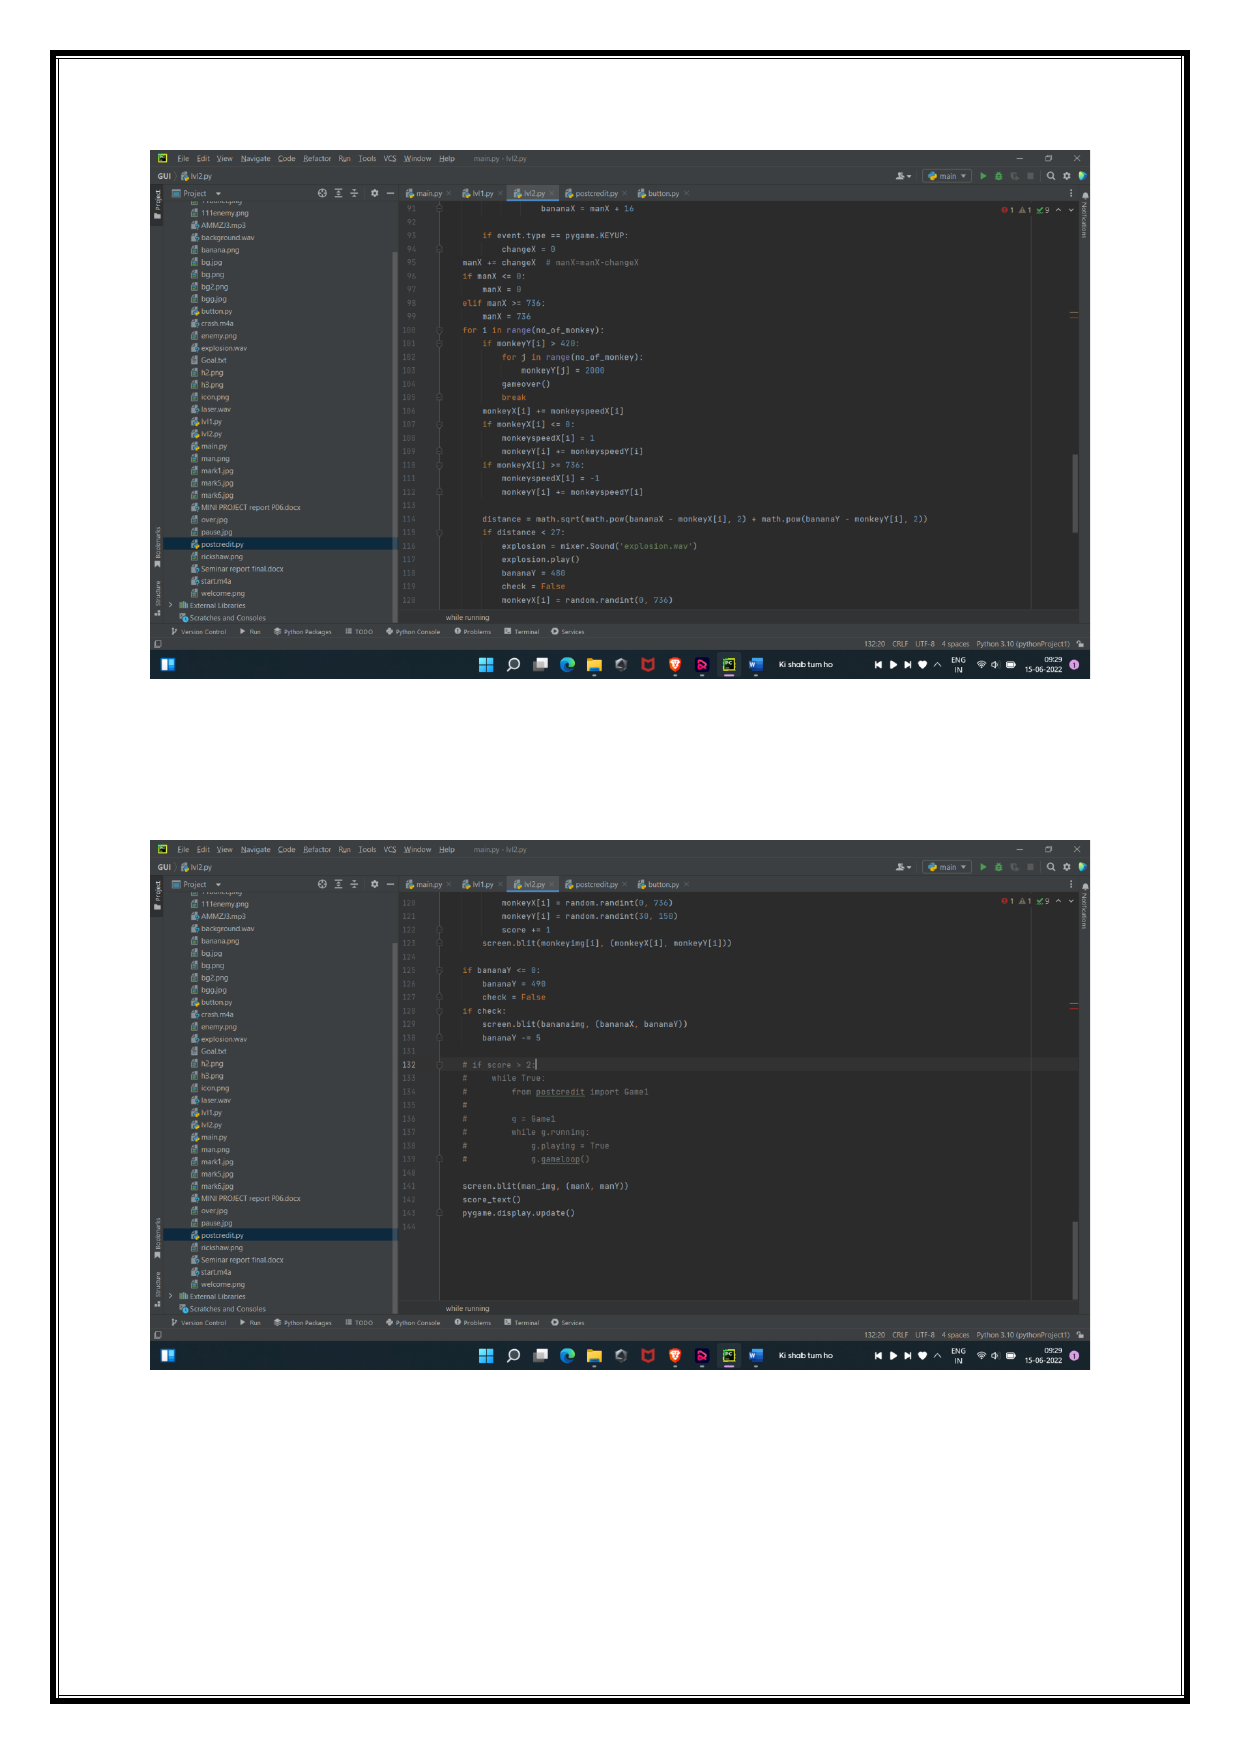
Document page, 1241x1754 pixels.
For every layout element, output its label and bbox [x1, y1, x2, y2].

picture [150, 840, 1091, 1370]
picture [150, 150, 1091, 679]
